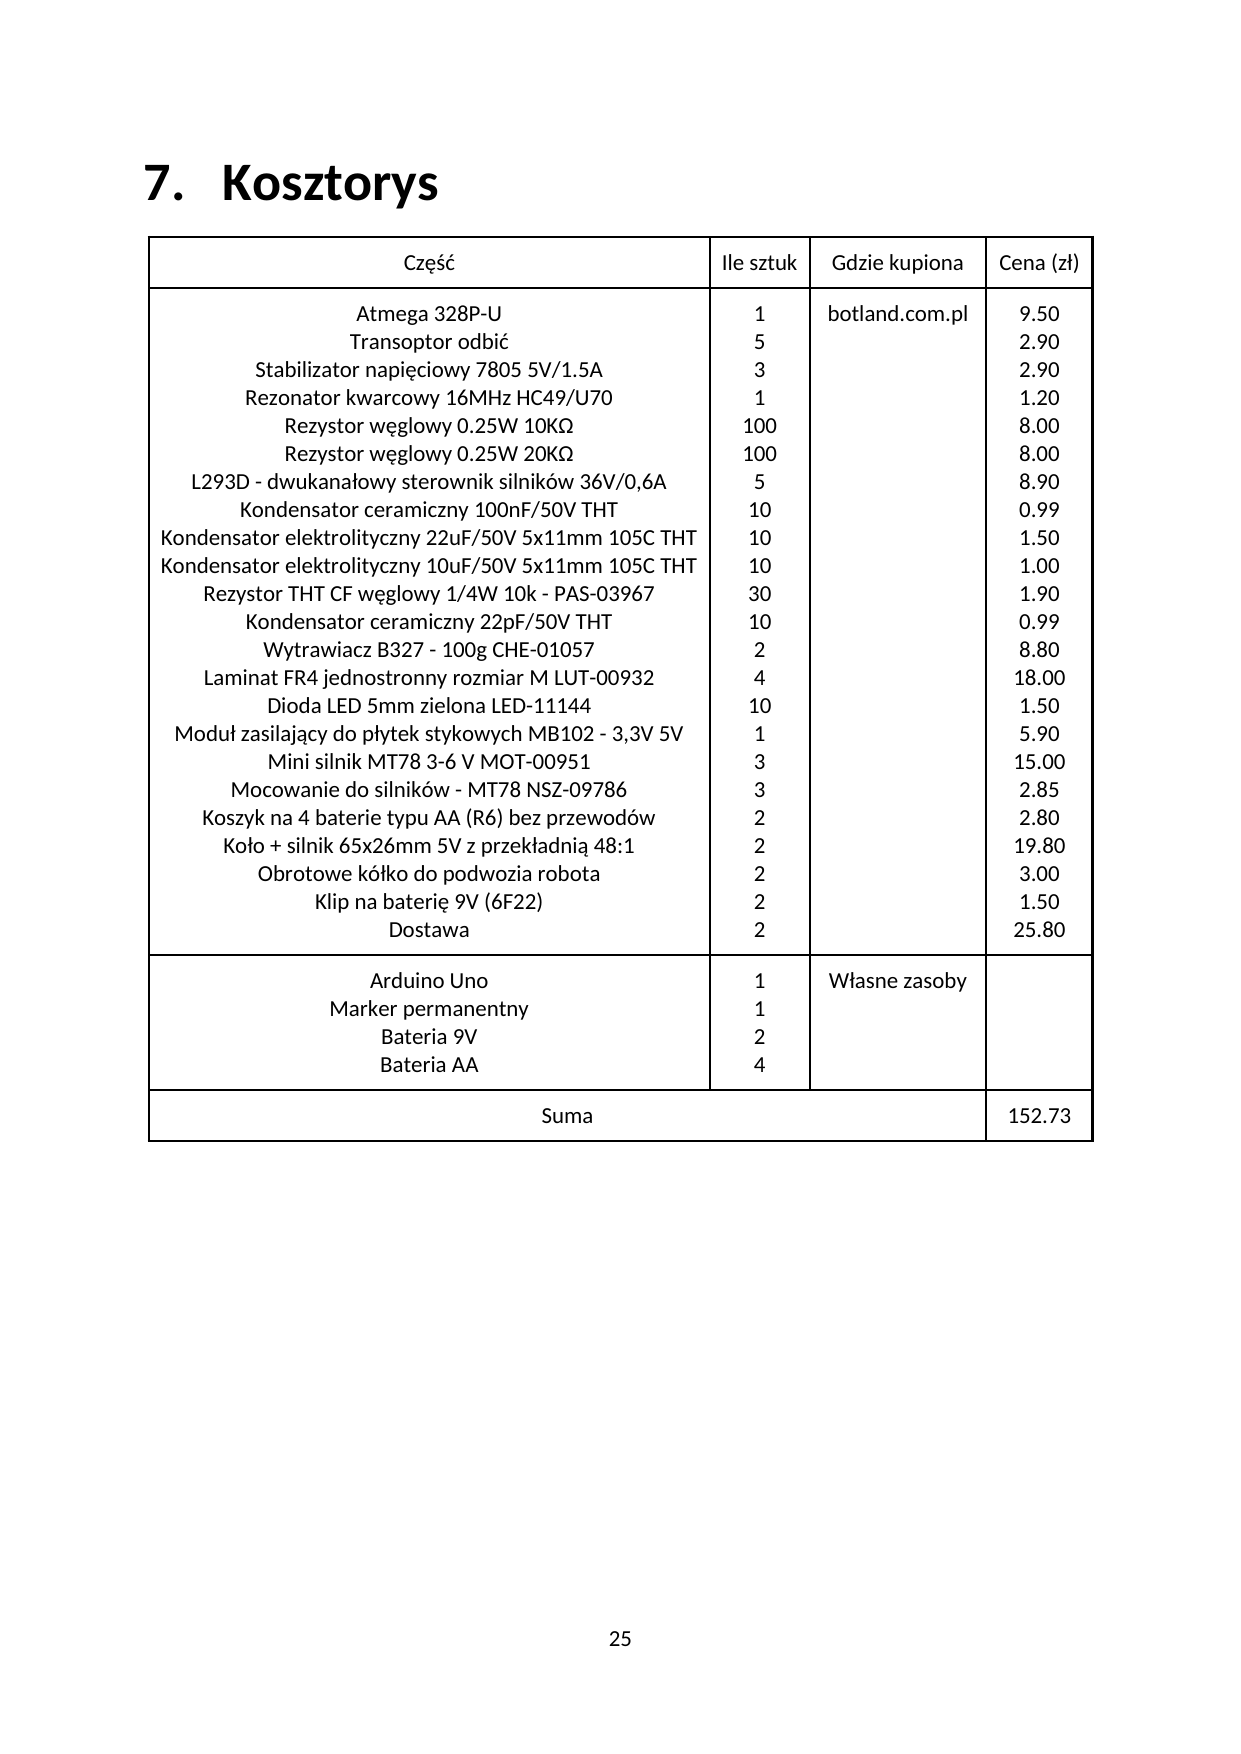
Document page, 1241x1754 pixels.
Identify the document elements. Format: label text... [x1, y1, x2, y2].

table_cell 1 5 3 1 100 100 5 10 10 10 30 10 2 4 10 1 3 3 2 2 2 2 2 [711, 289, 809, 954]
table_cell Własne zasoby [811, 956, 985, 1089]
table_cell Arduino Uno Marker permanentny Bateria 9V Bateria AA [150, 956, 709, 1089]
table_header Cena (zł) [987, 238, 1091, 287]
table_cell Suma [150, 1091, 985, 1140]
subtitle Kosztorys [185, 148, 1093, 214]
table_cell Atmega 328P-U Transoptor odbić Stabilizator napięciowy 7805 5V/1.5A Rezonator kwarcowy 16MHz HC49/U70 Rezystor węglowy 0.25W 10KΩ Rezystor węglowy 0.25W 20KΩ L293D - dwukanałowy sterownik silników 36V/0,6A Kondensator ceramiczny 100nF/50V THT Kondensator elektrolityczny 22uF/50V 5x11mm 105C THT Kondensator elektrolityczny 10uF/50V 5x11mm 105C THT Rezystor THT CF węglowy 1/4W 10k - PAS-03967 Kondensator ceramiczny 22pF/50V THT Wytrawiacz B327 - 100g CHE-01057 Laminat FR4 jednostronny rozmiar M LUT-00932 Dioda LED 5mm zielona LED-11144 Moduł zasilający do płytek stykowych MB102 - 3,3V 5V Mini silnik MT78 3-6 V MOT-00951 Mocowanie do silników - MT78 NSZ-09786 Koszyk na 4 baterie typu AA (R6) bez przewodów Koło + silnik 65x26mm 5V z przekładnią 48:1 Obrotowe kółko do podwozia robota Klip na baterię 9V (6F22) Dostawa [150, 289, 709, 954]
table_header Ile sztuk [711, 238, 809, 287]
table_cell 9.50 2.90 2.90 1.20 8.00 8.00 8.90 0.99 1.50 1.00 1.90 0.99 8.80 18.00 1.50 5.90 15.00 2.85 2.80 19.80 3.00 1.50 25.80 [987, 289, 1091, 954]
table_cell [987, 956, 1091, 1089]
table_cell 152.73 [987, 1091, 1091, 1140]
table_cell 1 1 2 4 [711, 956, 809, 1089]
table_cell botland.com.pl [811, 289, 985, 954]
table_header Część [150, 238, 709, 287]
table_header Gdzie kupiona [811, 238, 985, 287]
